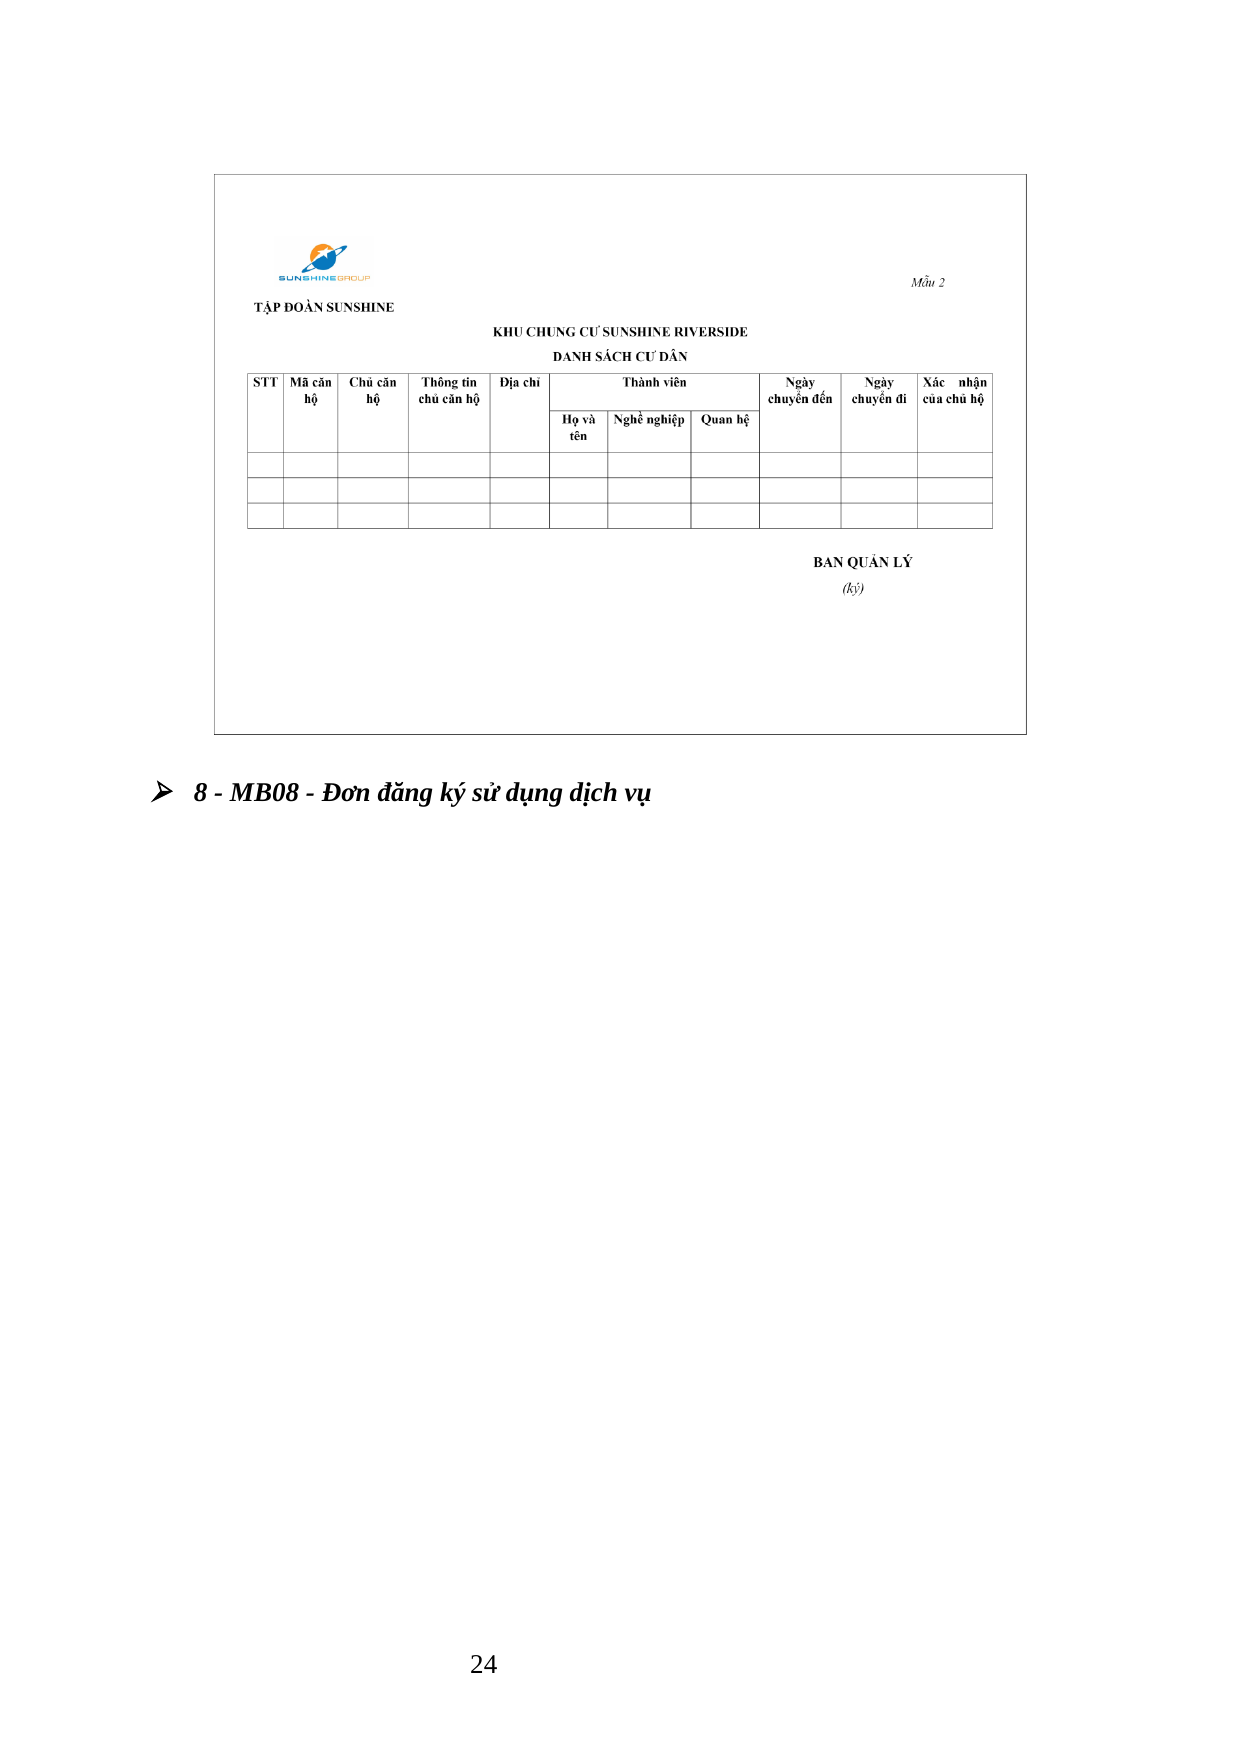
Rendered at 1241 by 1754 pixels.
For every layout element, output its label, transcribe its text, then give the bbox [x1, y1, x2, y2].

list 8 - MB08 - Đơn đăng ký sử dụng dịch vụ [150, 776, 1090, 807]
picture [189, 150, 1051, 759]
